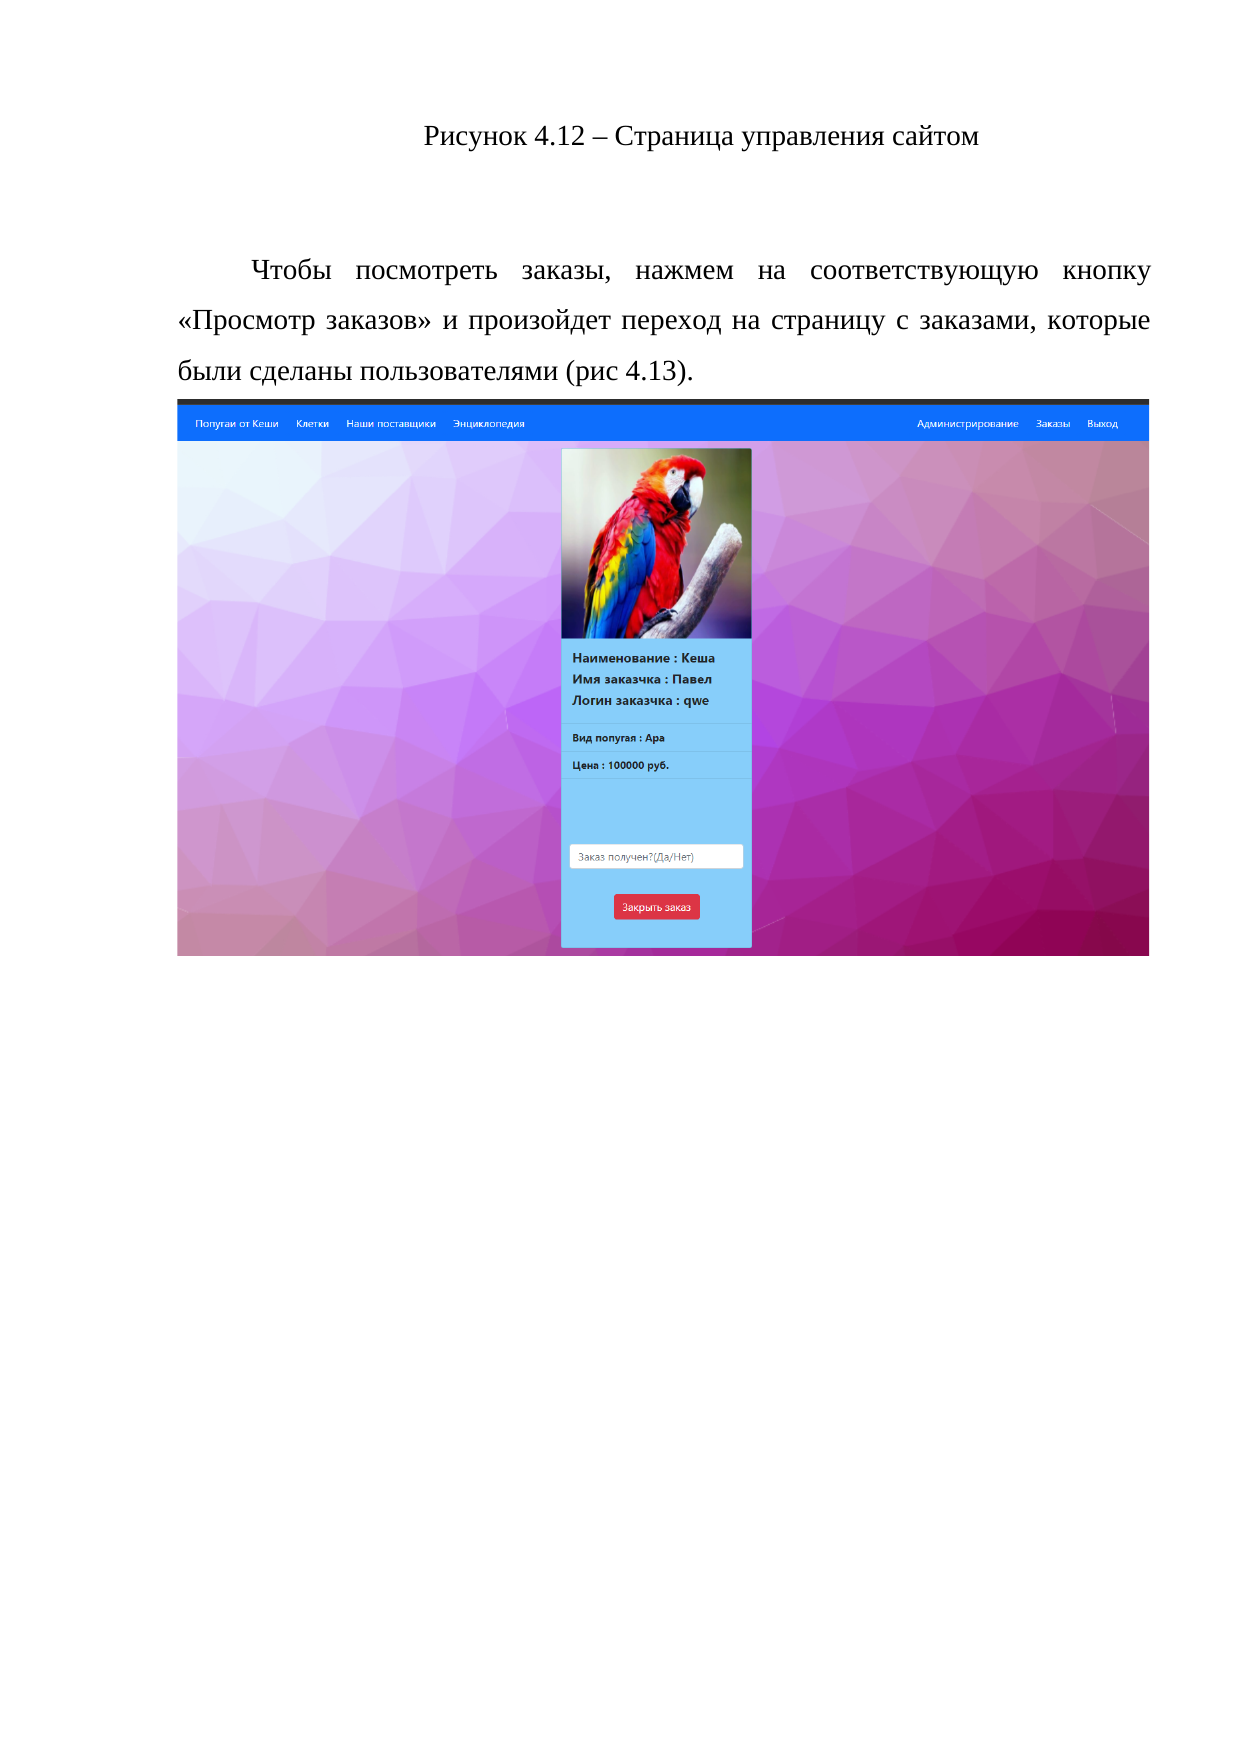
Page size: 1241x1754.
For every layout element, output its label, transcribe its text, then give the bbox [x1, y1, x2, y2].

text Чтобы посмотреть заказы, нажмем на соответствующую кнопку «Просмотр заказов» и произойдет переход на страницу с заказами, которые были сделаны пользователями (рис 4.13). [177, 252, 1152, 386]
text Рисунок 4.12 – Страница управления сайтом [177, 118, 1152, 152]
picture [177, 399, 1148, 956]
